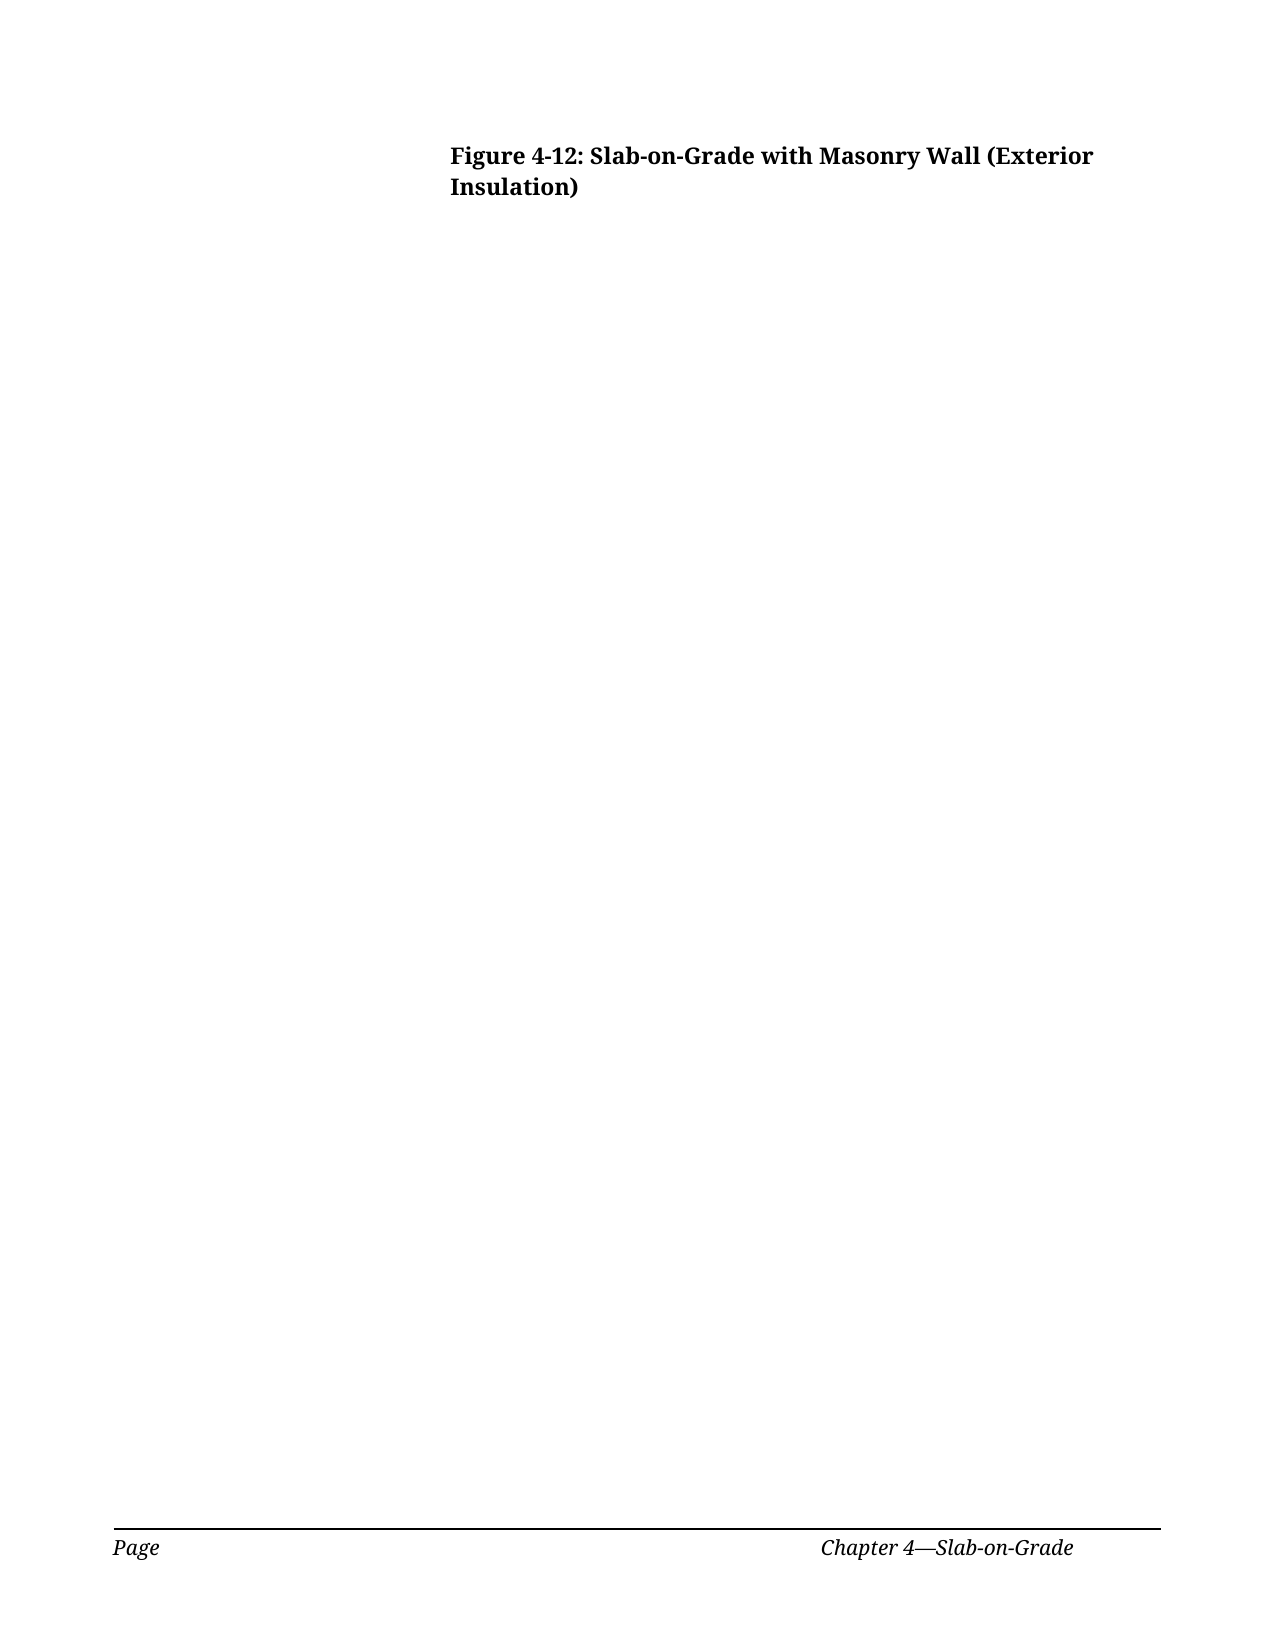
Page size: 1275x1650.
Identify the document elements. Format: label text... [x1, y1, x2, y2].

subtitle Figure 4-12: Slab-on-Grade with Masonry Wall (Exterior Insulation) [450, 140, 1174, 203]
